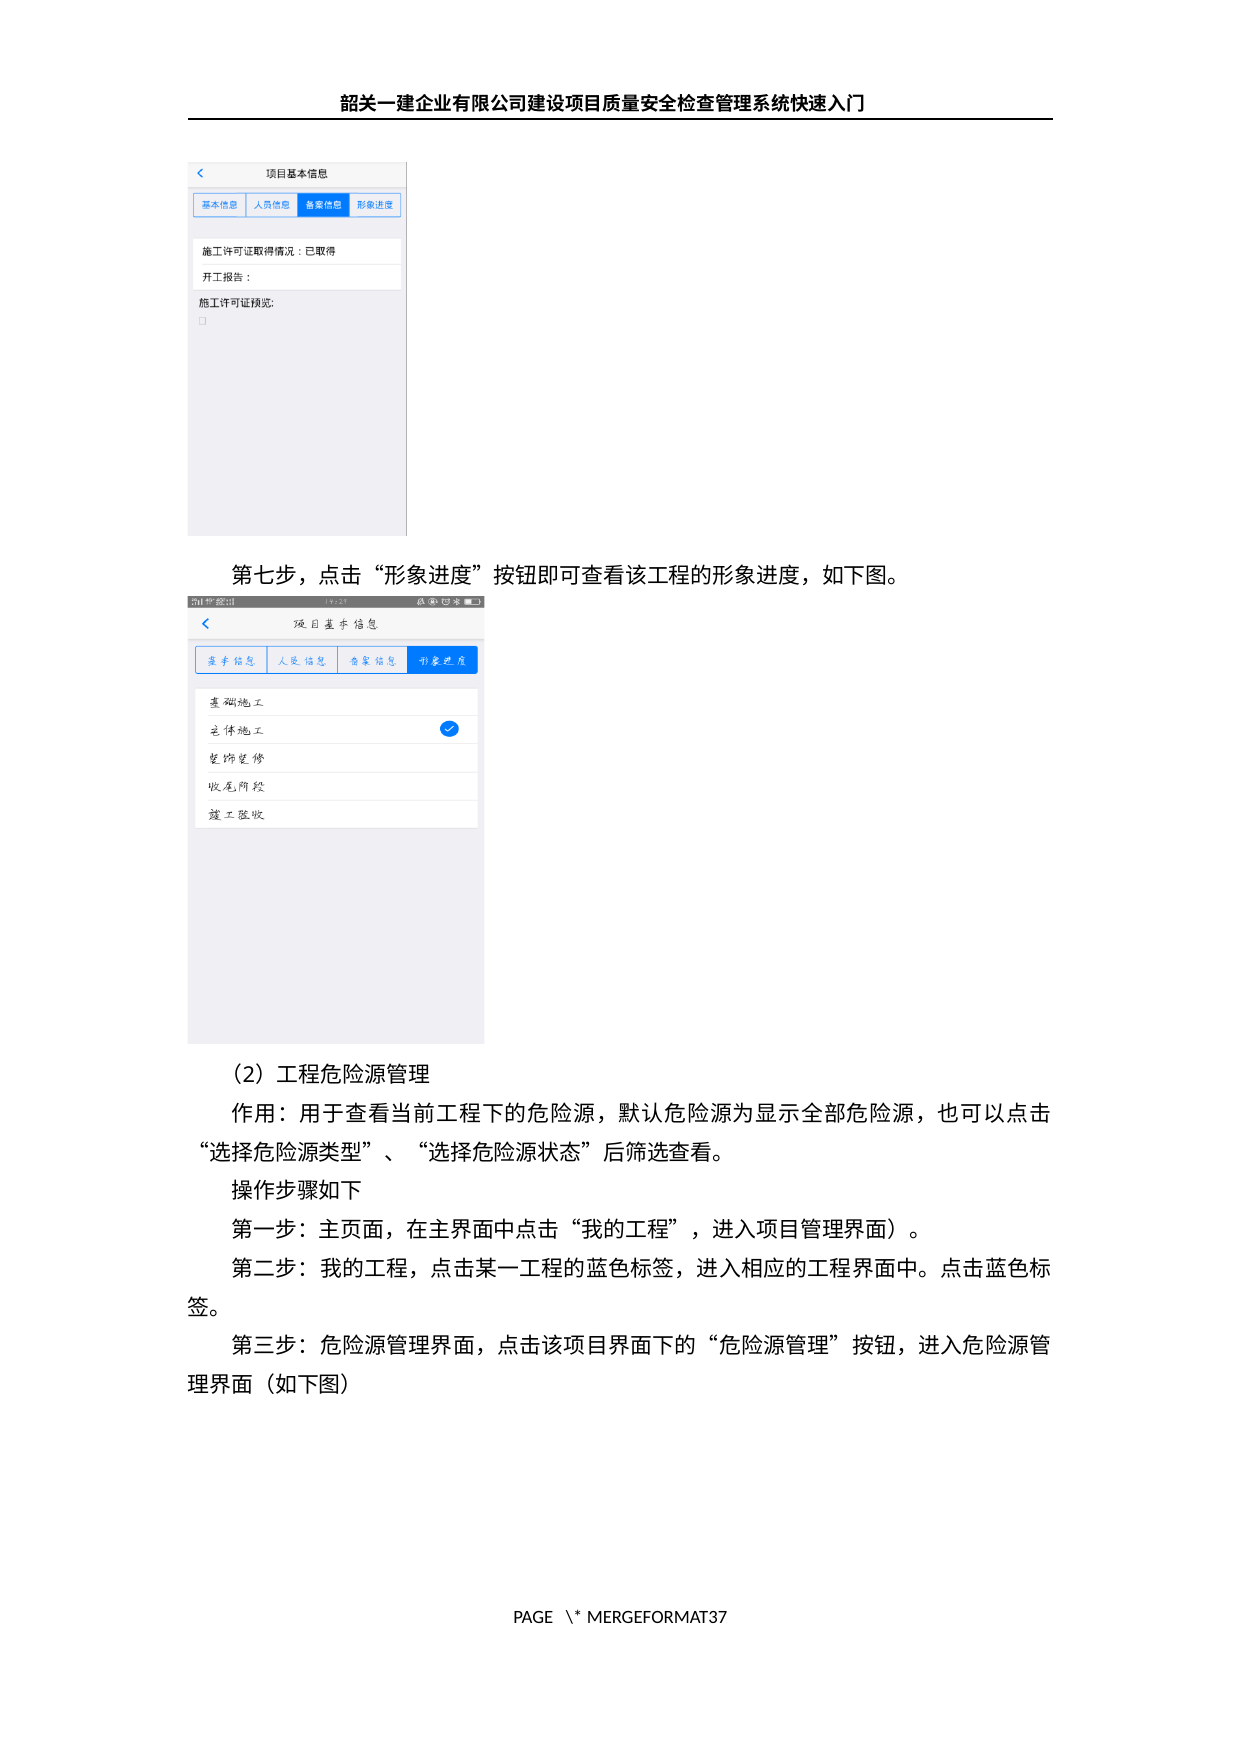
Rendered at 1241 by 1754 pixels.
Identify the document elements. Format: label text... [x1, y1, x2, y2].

picture [187, 162, 407, 536]
text 操作步骤如下 [187, 1173, 1053, 1205]
text 第一步：主页面，在主界面中点击“我的工程”，进入项目管理界面）。 [187, 1212, 1053, 1244]
text （2）工程危险源管理 [187, 1056, 1053, 1089]
text 第三步：危险源管理界面，点击该项目界面下的“危险源管理”按钮，进入危险源管理界面（如下图） [187, 1328, 1053, 1399]
text 第二步：我的工程，点击某一工程的蓝色标签，进入相应的工程界面中。点击蓝色标签。 [187, 1250, 1053, 1322]
picture [187, 596, 485, 1044]
text 作用：用于查看当前工程下的危险源，默认危险源为显示全部危险源，也可以点击“选择危险源类型”、“选择危险源状态”后筛选查看。 [187, 1095, 1053, 1167]
text 第七步，点击“形象进度”按钮即可查看该工程的形象进度，如下图。 [187, 557, 1053, 590]
